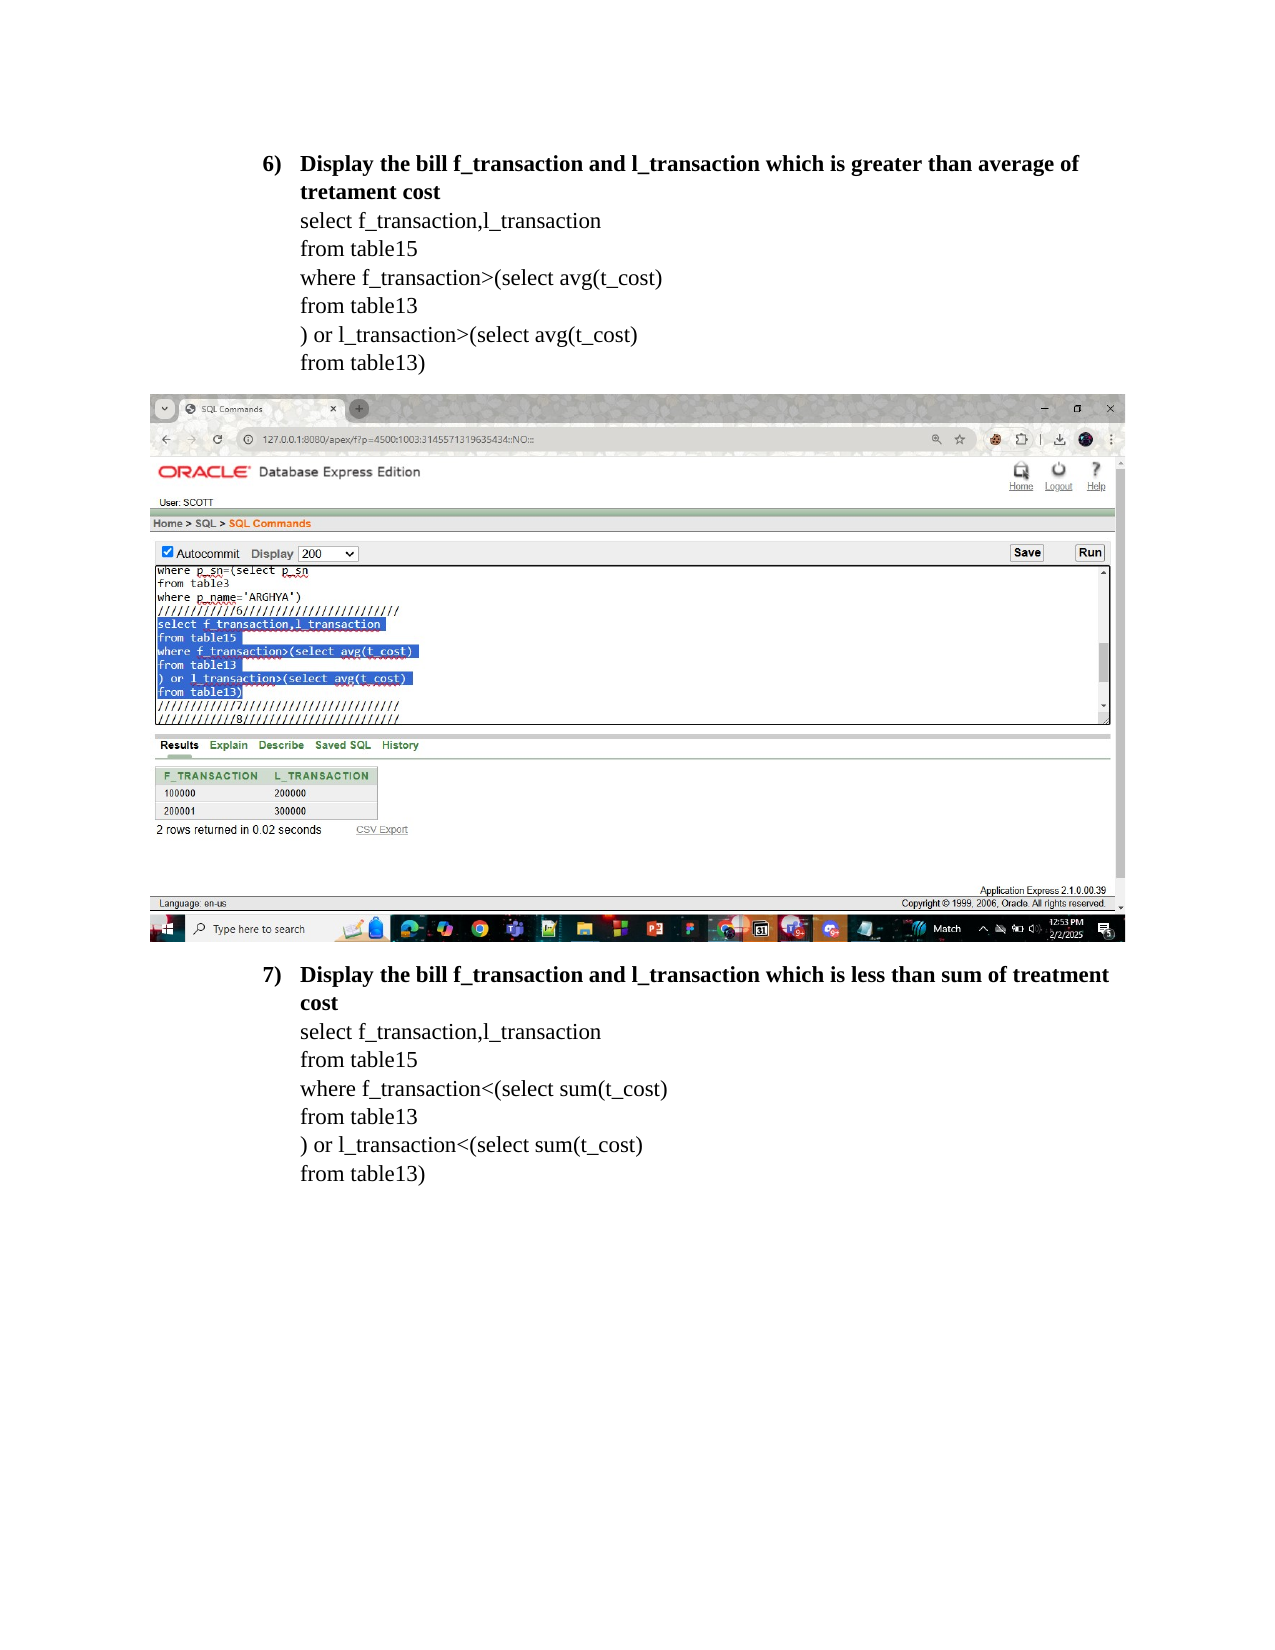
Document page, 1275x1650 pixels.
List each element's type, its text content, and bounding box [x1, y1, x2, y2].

list ) or l_transaction>(select avg(t_cost) [300, 321, 1125, 347]
list Display the bill f_transaction and l_transaction which is greater than average of tretament cost [262, 150, 1125, 205]
list ) or l_transaction<(select sum(t_cost) [300, 1131, 1125, 1158]
list where f_transaction<(select sum(t_cost) [300, 1074, 1125, 1101]
list select f_transaction,l_transaction [300, 207, 1125, 233]
list from table13 [300, 292, 1125, 318]
list Display the bill f_transaction and l_transaction which is less than sum of treatment cost [262, 961, 1125, 1016]
list select f_transaction,l_transaction [300, 1018, 1125, 1044]
list from table13) [300, 1160, 1125, 1186]
list where f_transaction>(select avg(t_cost) [300, 264, 1125, 290]
list from table13 [300, 1103, 1125, 1129]
list from table15 [300, 1046, 1125, 1072]
picture [150, 394, 1125, 942]
list from table13) [300, 349, 1125, 375]
list from table15 [300, 235, 1125, 262]
